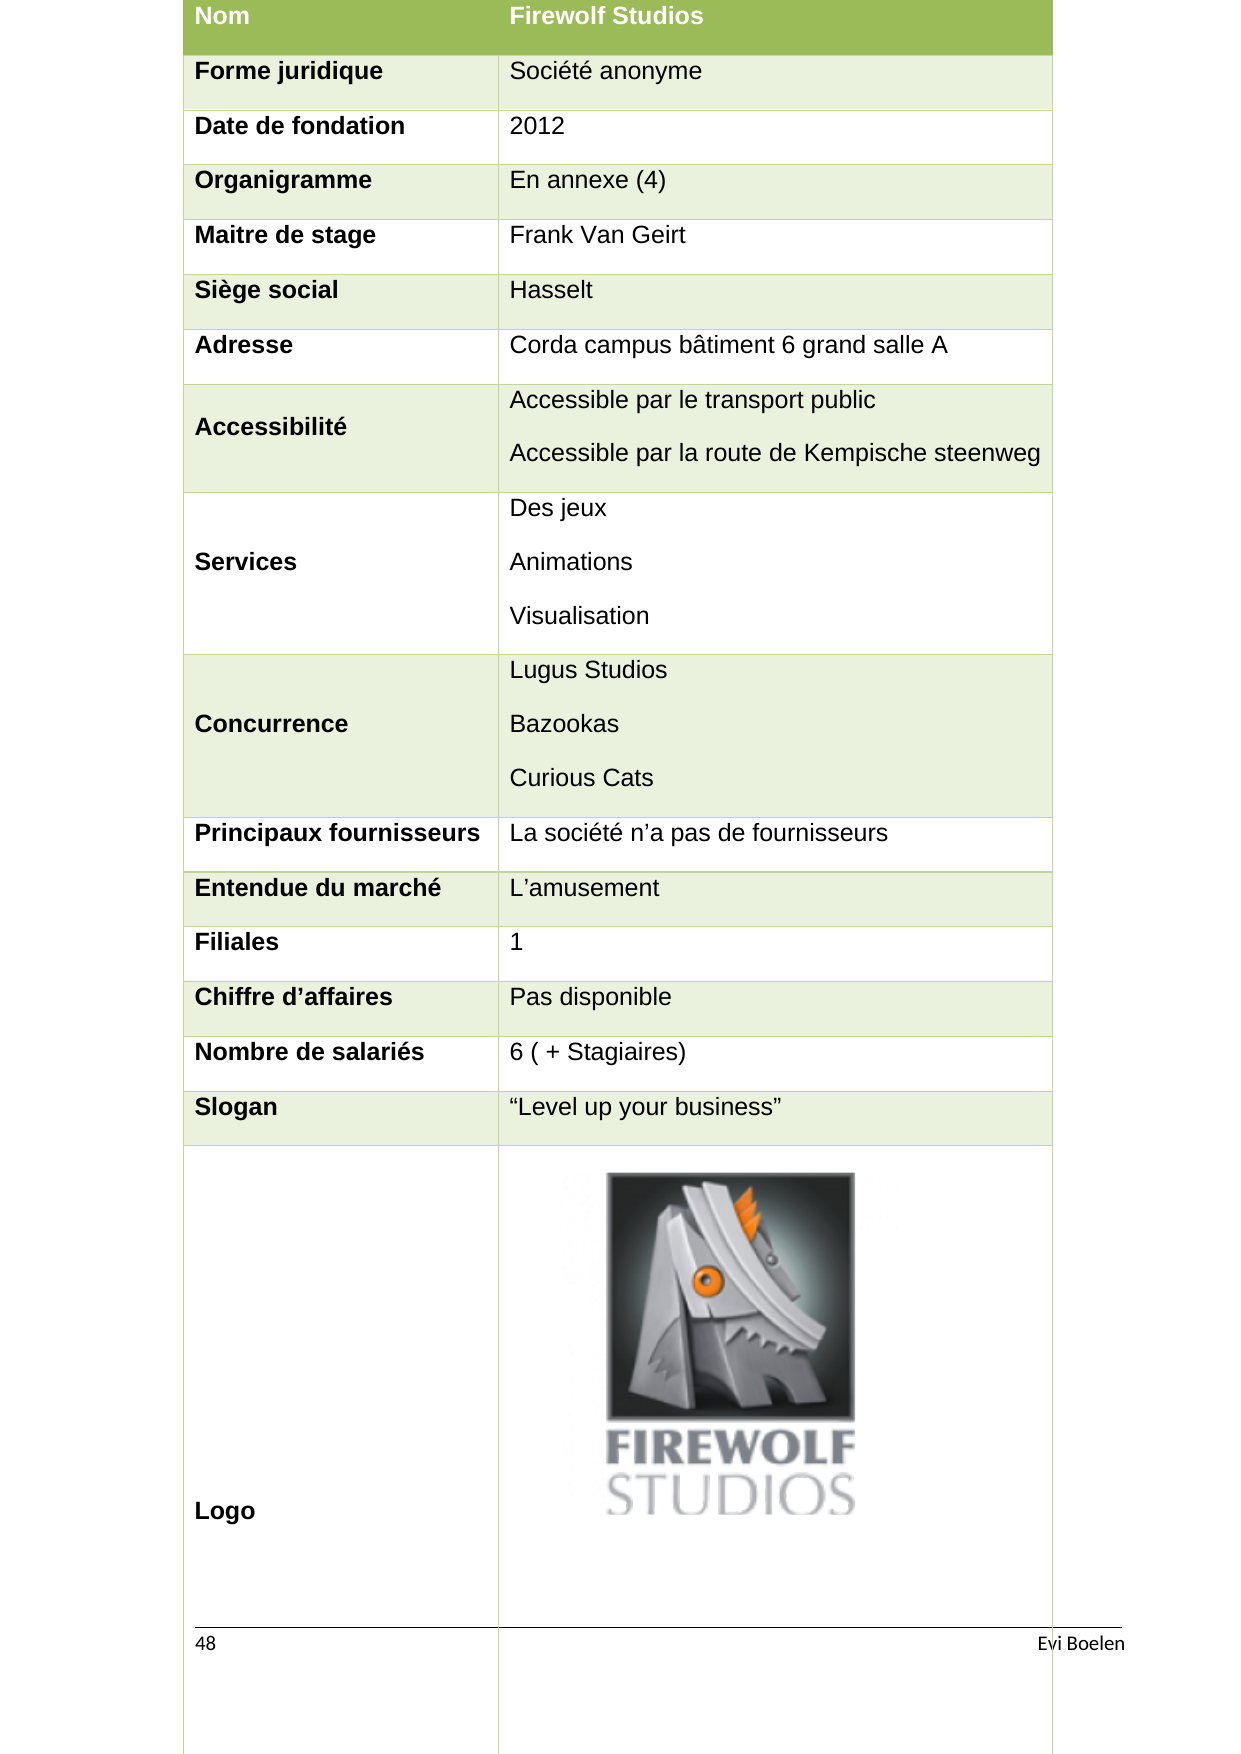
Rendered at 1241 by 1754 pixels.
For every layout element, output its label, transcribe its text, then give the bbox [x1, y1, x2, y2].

table_cell 2012 [499, 111, 1052, 164]
table_cell Nombre de salariés [184, 1037, 498, 1091]
table_cell Maitre de stage [184, 220, 498, 274]
table_cell 1 [499, 927, 1052, 981]
table_cell En annexe (4) [499, 165, 1052, 219]
table_cell Chiffre d’affaires [184, 982, 498, 1036]
table_cell Slogan [184, 1092, 498, 1145]
table_cell Organigramme [184, 165, 498, 219]
table_cell Entendue du marché [184, 873, 498, 926]
table_cell Concurrence [184, 655, 498, 817]
table_cell Frank Van Geirt [499, 220, 1052, 274]
table_cell Des jeux Animations Visualisation [499, 493, 1052, 654]
table_cell Filiales [184, 927, 498, 981]
table_cell Siège social [184, 275, 498, 329]
table_cell La société n’a pas de fournisseurs [499, 818, 1052, 871]
table_cell Services [184, 493, 498, 654]
table_cell “Level up your business” [499, 1092, 1052, 1145]
table_cell Lugus Studios Bazookas Curious Cats [499, 655, 1052, 817]
table_header Nom [184, 1, 498, 55]
table_cell Société anonyme [499, 56, 1052, 109]
table_cell Accessible par le transport public Accessible par la route de Kempische steenweg [499, 385, 1052, 492]
table_cell L’amusement [499, 873, 1052, 926]
table_cell Date de fondation [184, 111, 498, 164]
table_cell Accessibilité [184, 385, 498, 492]
table_cell Hasselt [499, 275, 1052, 329]
table_cell Forme juridique [184, 56, 498, 109]
table_cell Corda campus bâtiment 6 grand salle A [499, 330, 1052, 383]
picture [558, 1172, 899, 1514]
table_cell Adresse [184, 330, 498, 383]
table_cell Principaux fournisseurs [184, 818, 498, 871]
table_cell [499, 1146, 1052, 1754]
table_cell 6 ( + Stagiaires) [499, 1037, 1052, 1091]
table_cell Pas disponible [499, 982, 1052, 1036]
table_cell Logo [184, 1146, 498, 1754]
table_header Firewolf Studios [499, 1, 1052, 55]
